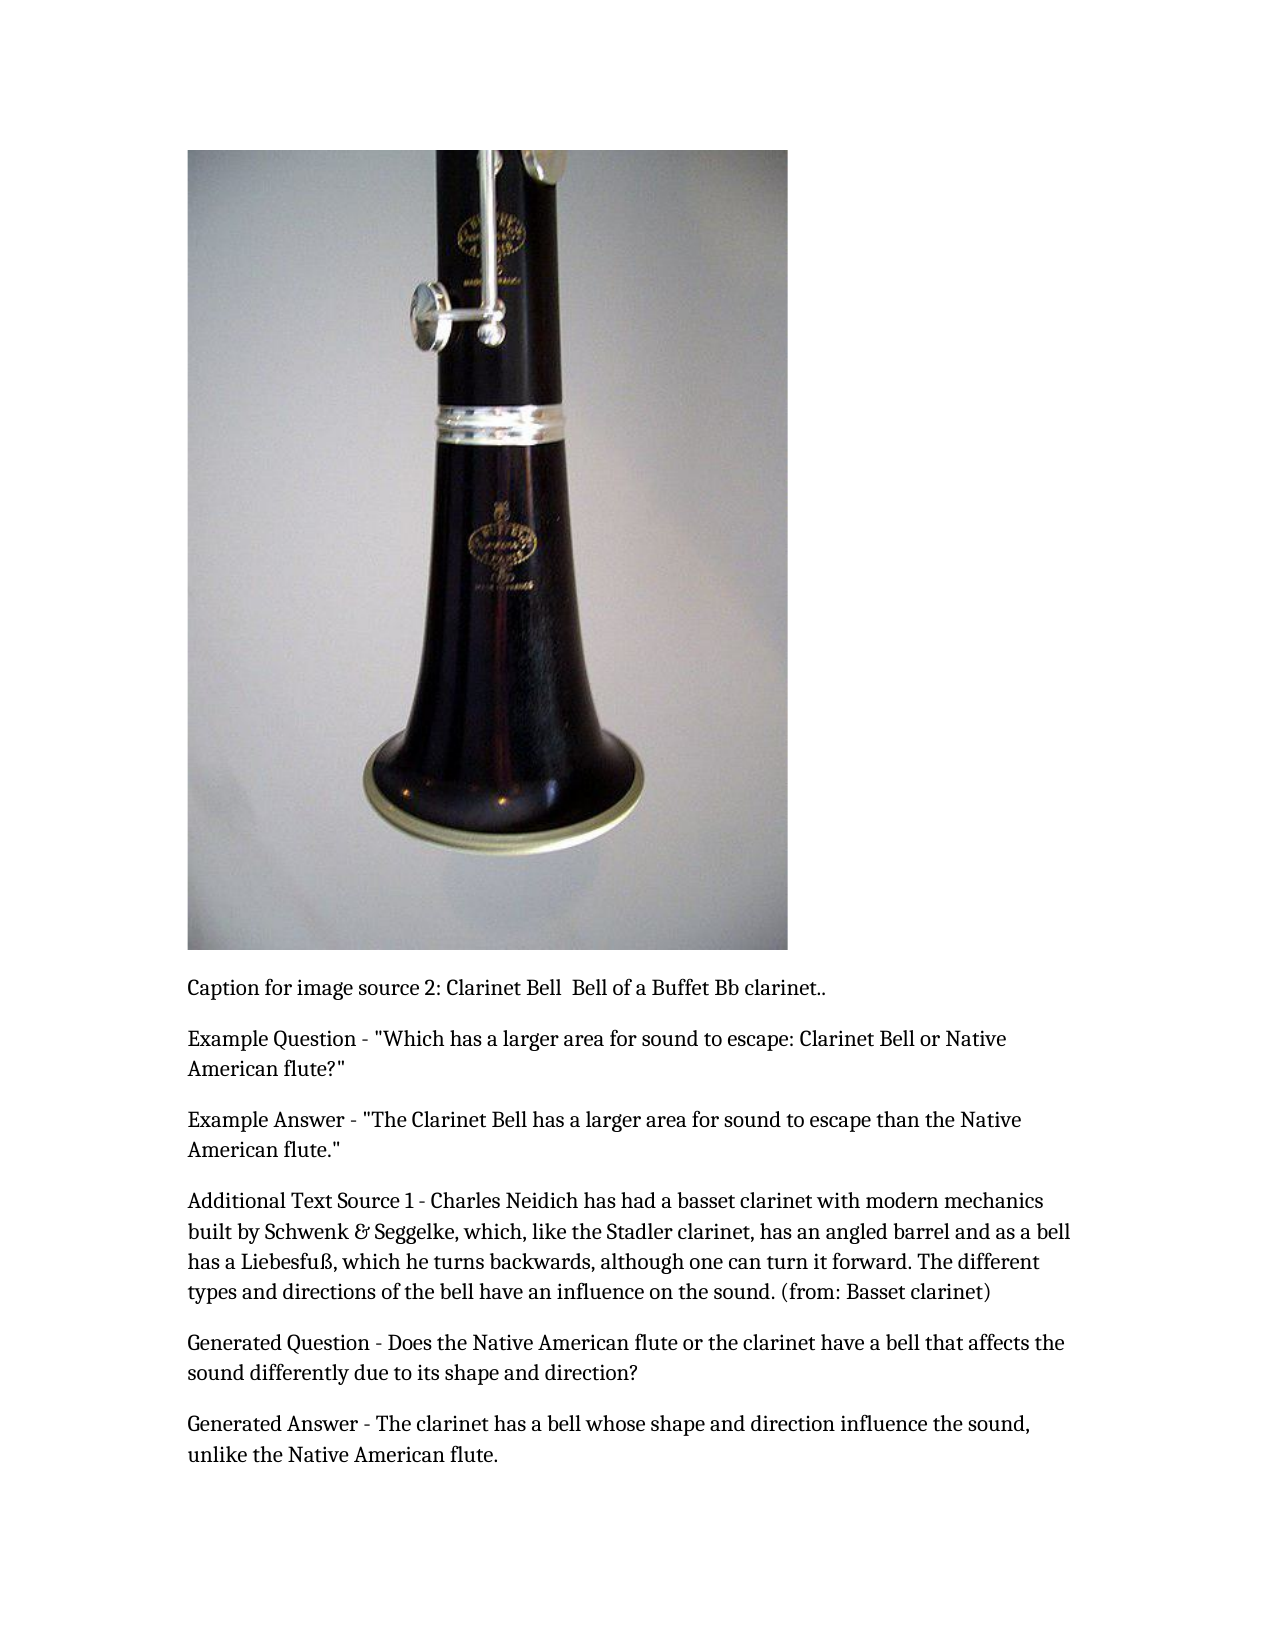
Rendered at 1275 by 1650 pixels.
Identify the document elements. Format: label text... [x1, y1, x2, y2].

text Caption for image source 2: Clarinet Bell Bell of a Buffet Bb clarinet.. [187, 975, 1087, 1001]
text Example Question - "Which has a larger area for sound to escape: Clarinet Bell or Native American flute?" [187, 1026, 1087, 1082]
picture [187, 150, 788, 950]
text Example Answer - "The Clarinet Bell has a larger area for sound to escape than the Native American flute." [187, 1107, 1087, 1163]
text Generated Answer - The clarinet has a bell whose shape and direction influence the sound, unlike the Native American flute. [187, 1411, 1087, 1468]
text Additional Text Source 1 - Charles Neidich has had a basset clarinet with modern mechanics built by Schwenk & Seggelke, which, like the Stadler clarinet, has an angled barrel and as a bell has a Liebesfuß, which he turns backwards, although one can turn it forward. The different types and directions of the bell have an influence on the sound. (from: Basset clarinet) [187, 1188, 1087, 1305]
text Generated Question - Does the Native American flute or the clarinet have a bell that affects the sound differently due to its shape and direction? [187, 1330, 1087, 1386]
